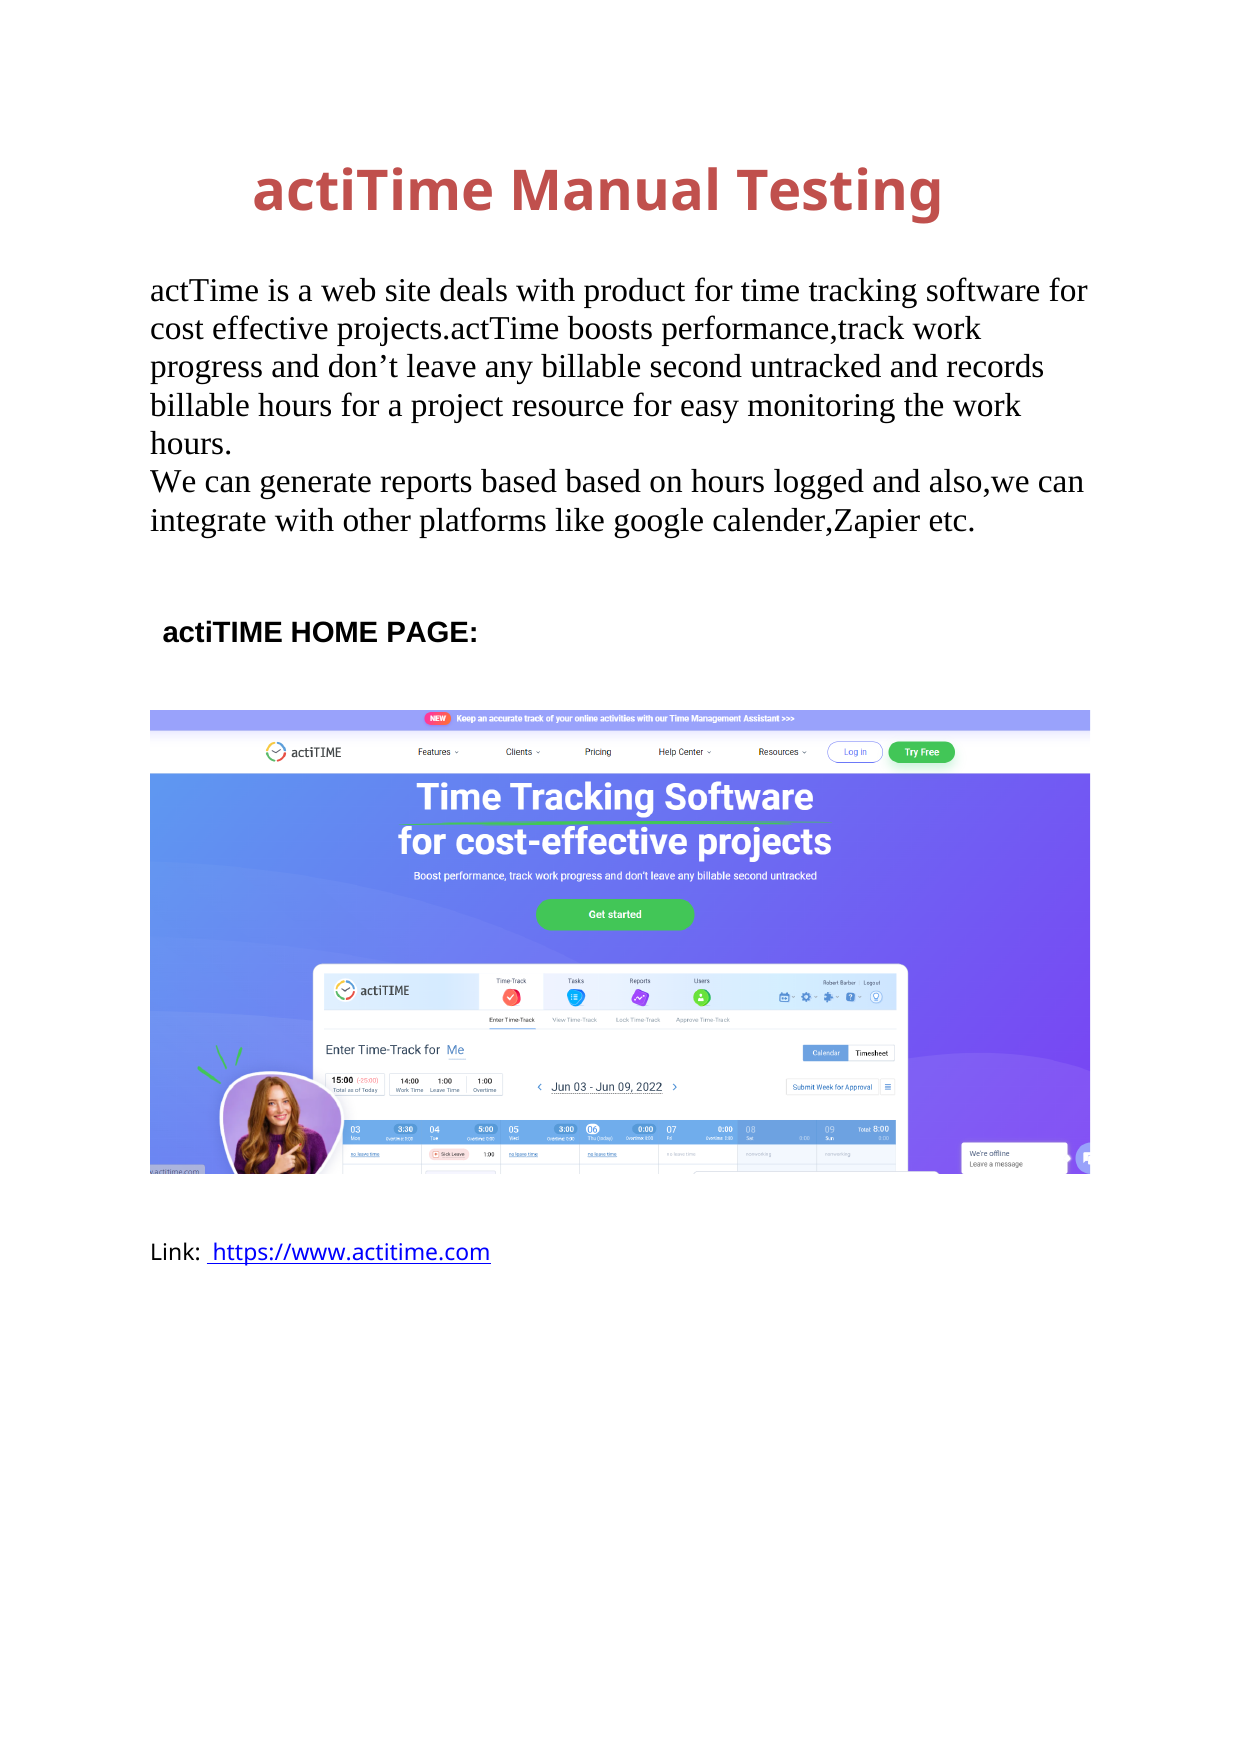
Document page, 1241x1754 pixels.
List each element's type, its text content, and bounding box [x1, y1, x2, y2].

text We can generate reports based based on hours logged and also,we can integrate with other platforms like google calender,Zapier etc. [150, 461, 1090, 538]
text Link: https://www.actitime.com [150, 1236, 1090, 1267]
text actTime is a web site deals with product for time tracking software for cost effective projects.actTime boosts performance,track work progress and don’t leave any billable second untracked and records billable hours for a project resource for easy monitoring the work hours. [150, 270, 1090, 461]
text actiTime Manual Testing [150, 150, 1090, 227]
picture [150, 710, 1091, 1174]
